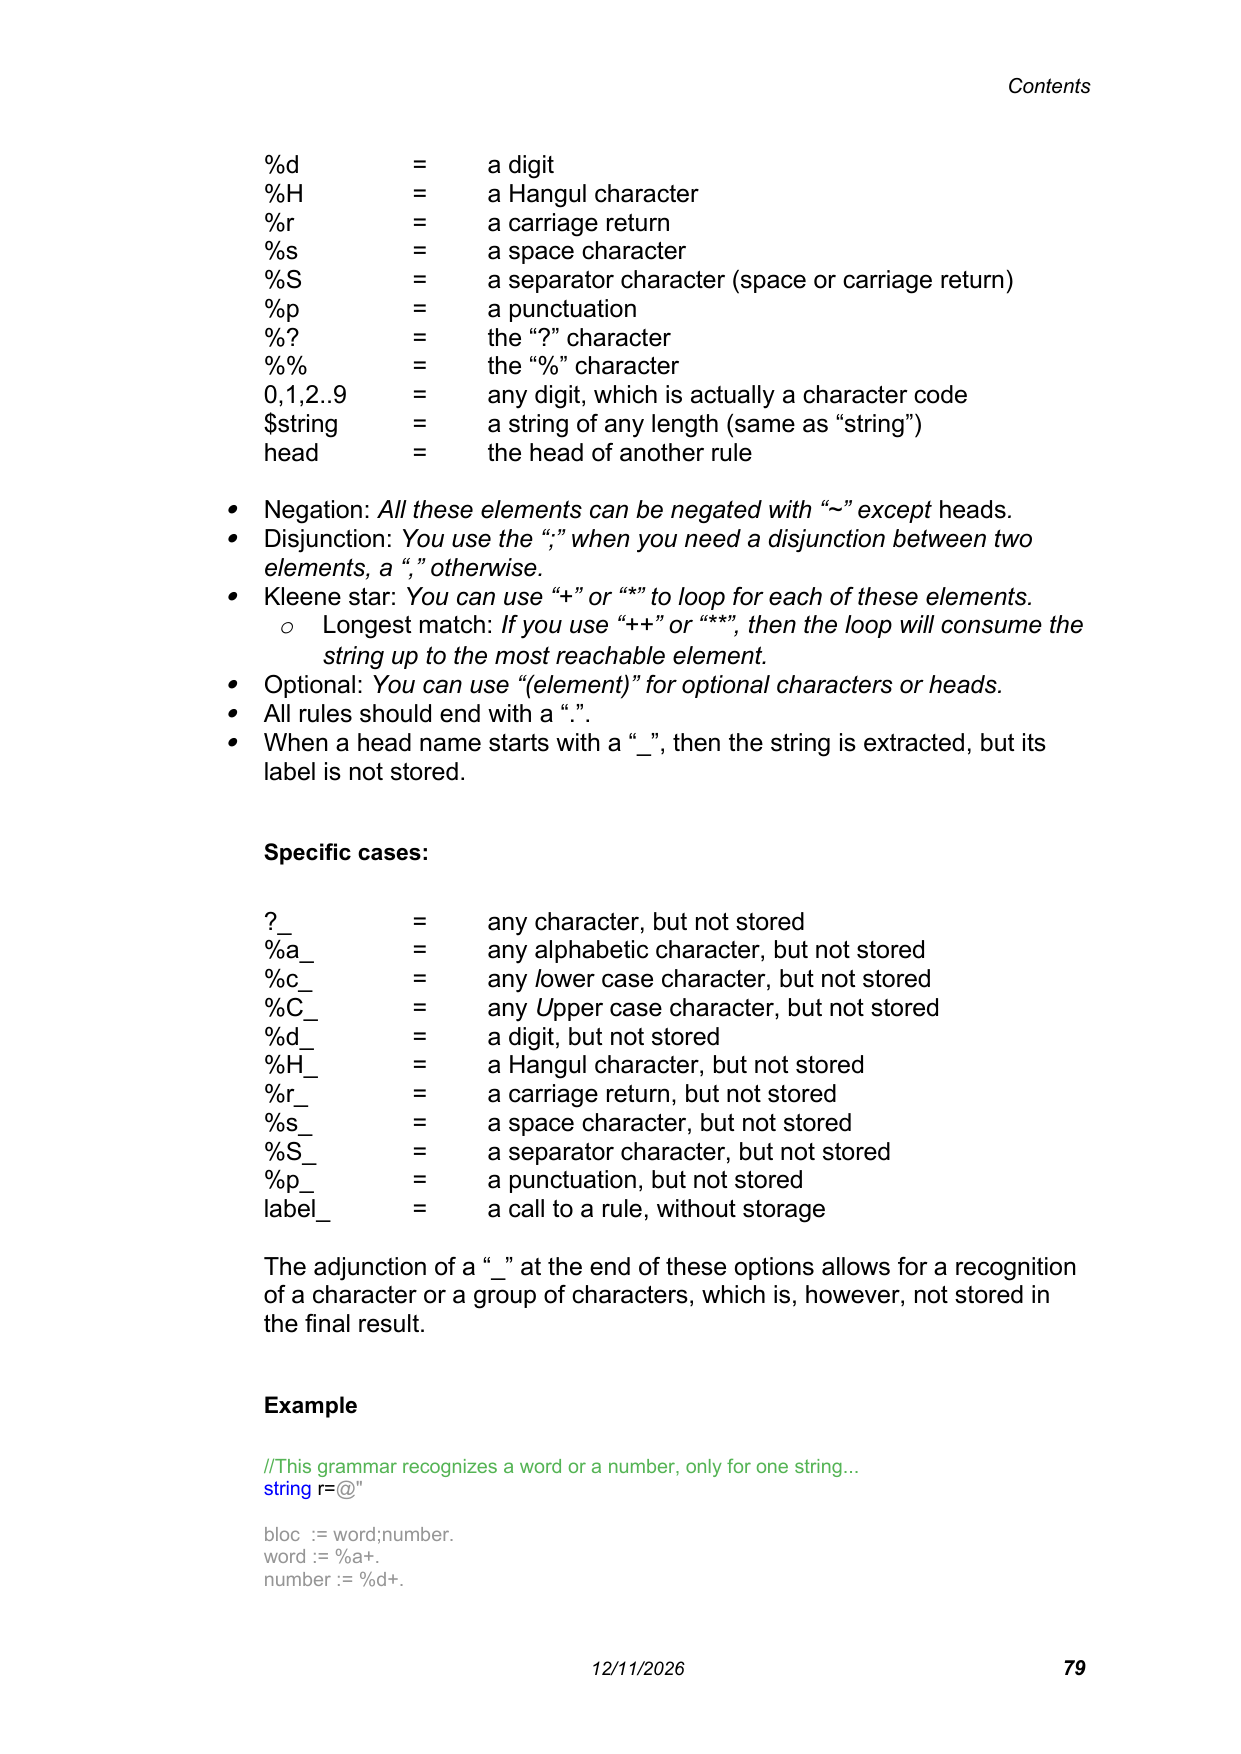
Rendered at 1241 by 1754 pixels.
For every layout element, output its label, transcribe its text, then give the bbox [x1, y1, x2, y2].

subtitle Specific cases: [263, 839, 1090, 865]
text 0,1,2..9 = any digit, which is actually a character code [263, 380, 1090, 409]
text %a_ = any alphabetic character, but not stored [263, 935, 1090, 964]
text %H_ = a Hangul character, but not stored [263, 1050, 1090, 1079]
text head = the head of another rule [263, 437, 1090, 466]
text %d_ = a digit, but not stored [263, 1022, 1090, 1050]
text string r=@" [263, 1477, 1090, 1500]
subtitle Example [263, 1392, 1090, 1418]
list When a head name starts with a “_”, then the string is extracted, but its label is not stored. [226, 728, 1090, 785]
text %C_ = any Upper case character, but not stored [263, 993, 1090, 1022]
text label_ = a call to a rule, without storage [263, 1194, 1090, 1223]
text %p = a punctuation [263, 294, 1090, 322]
list Negation: All these elements can be negated with “~” except heads. [226, 495, 1090, 524]
text %? = the “?” character [263, 322, 1090, 351]
text //This grammar recognizes a word or a number, only for one string... [263, 1454, 1090, 1477]
text ?_ = any character, but not stored [263, 907, 1090, 935]
list Longest match: If you use “++” or “**”, then the loop will consume the string up to the most reachable element. [278, 610, 1090, 670]
text %r_ = a carriage return, but not stored [263, 1079, 1090, 1108]
text %S_ = a separator character, but not stored [263, 1137, 1090, 1165]
list Disjunction: You use the “;” when you need a disjunction between two elements, a “,” otherwise. [226, 524, 1090, 581]
text word := %a+. [263, 1545, 1090, 1568]
text %r = a carriage return [263, 207, 1090, 236]
text $string = a string of any length (same as “string”) [263, 409, 1090, 437]
text %% = the “%” character [263, 351, 1090, 380]
list All rules should end with a “.”. [226, 699, 1090, 728]
text bloc := word;number. [263, 1523, 1090, 1545]
text number := %d+. [263, 1568, 1090, 1591]
text %d = a digit [263, 150, 1090, 179]
list Kleene star: You can use “+” or “*” to loop for each of these elements. [226, 581, 1090, 610]
list Optional: You can use “(element)” for optional characters or heads. [226, 670, 1090, 699]
text %s_ = a space character, but not stored [263, 1108, 1090, 1137]
text %c_ = any lower case character, but not stored [263, 964, 1090, 993]
text %s = a space character [263, 236, 1090, 265]
text %S = a separator character (space or carriage return) [263, 265, 1090, 294]
text %p_ = a punctuation, but not stored [263, 1165, 1090, 1194]
text %H = a Hangul character [263, 179, 1090, 207]
text The adjunction of a “_” at the end of these options allows for a recognition of a character or a group of characters, which is, however, not stored in the final result. [263, 1252, 1090, 1338]
